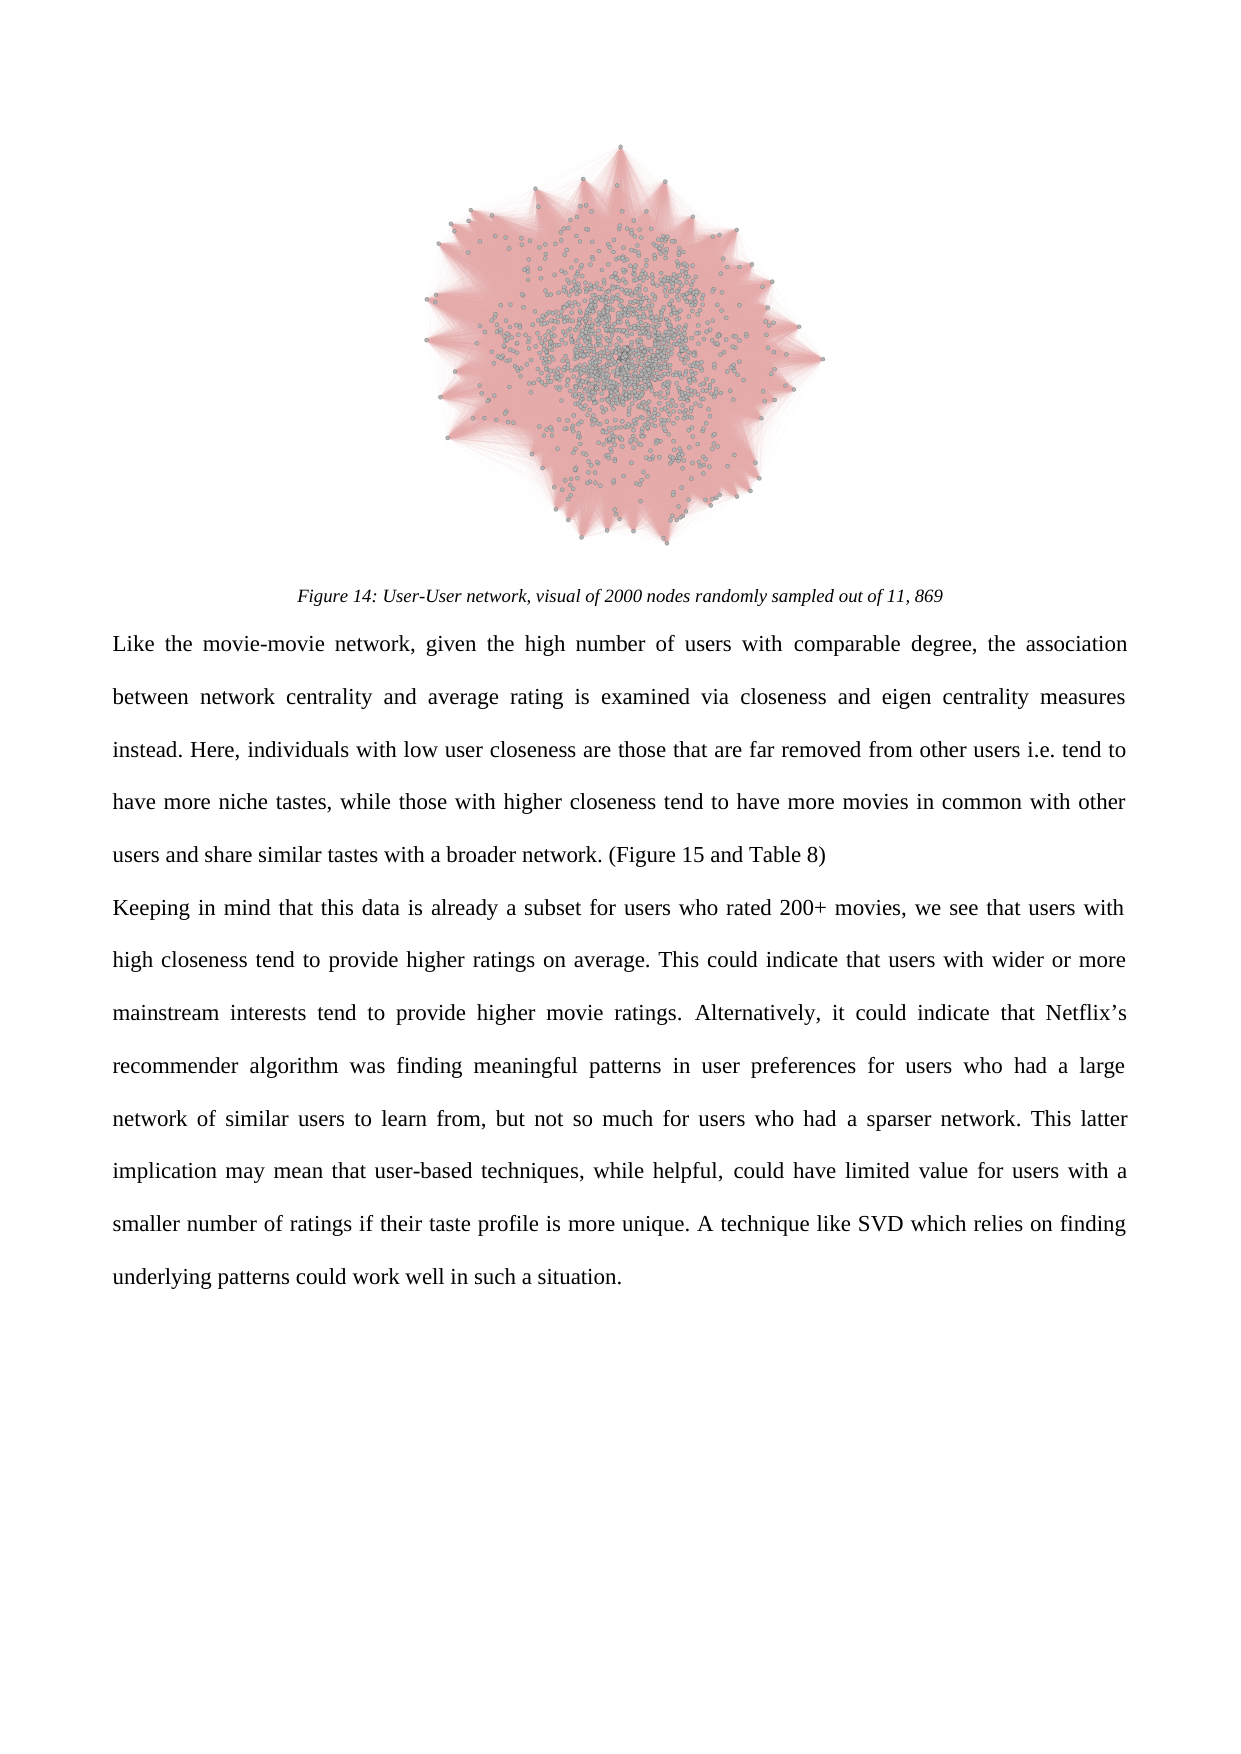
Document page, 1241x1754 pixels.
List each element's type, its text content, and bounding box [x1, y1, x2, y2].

text Keeping in mind that this data is already a subset for users who rated 200+ movies, we see that users with high closeness tend to provide higher ratings on average. This could indicate that users with wider or more mainstream interests tend to provide higher movie ratings. Alternatively, it could indicate that Netflix’s recommender algorithm was finding meaningful patterns in user preferences for users who had a large network of similar users to learn from, but not so much for users who had a sparser network. This latter implication may mean that user-based techniques, while helpful, could have limited value for users with a smaller number of ratings if their taste profile is more unique. A technique like SVD which relies on finding underlying patterns could work well in such a situation. [112, 894, 1128, 1289]
text Figure 14: User-User network, visual of 2000 nodes randomly sampled out of 11, 869 [112, 585, 1128, 606]
picture [387, 120, 853, 585]
text Like the movie-movie network, given the high number of users with comparable degree, the association between network centrality and average rating is examined via closeness and eigen centrality measures instead. Here, individuals with low user closeness are those that are far removed from other users i.e. tend to have more niche tastes, while those with higher closeness tend to have more movies in common with other users and share similar tastes with a broader network. (Figure 15 and Table 8) [112, 630, 1128, 867]
